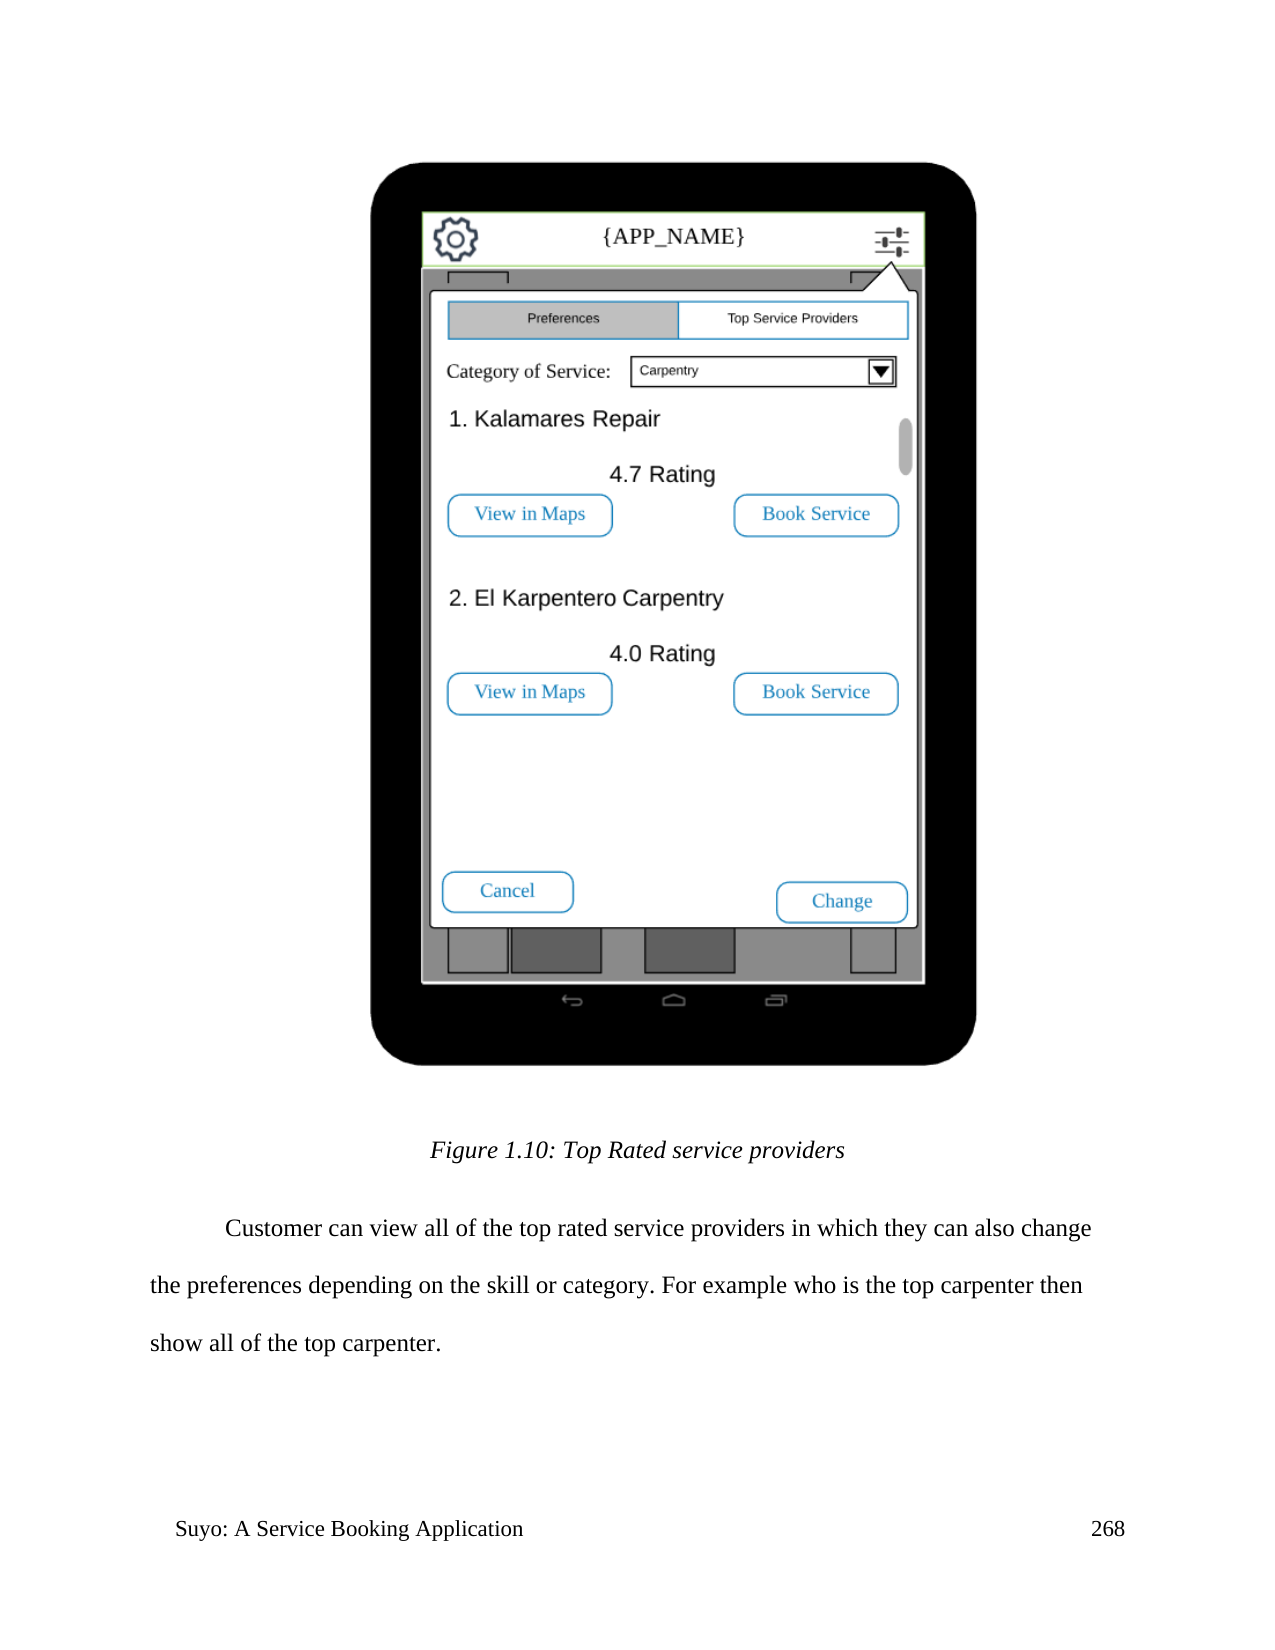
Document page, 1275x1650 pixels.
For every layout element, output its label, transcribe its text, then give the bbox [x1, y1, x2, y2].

picture [354, 150, 996, 1088]
text Customer can view all of the top rated service providers in which they can also change the preferences depending on the skill or category. For example who is the top carpenter then show all of the top carpenter. [150, 1213, 1125, 1357]
text Figure 1.10: Top Rated service providers [150, 1135, 1125, 1163]
